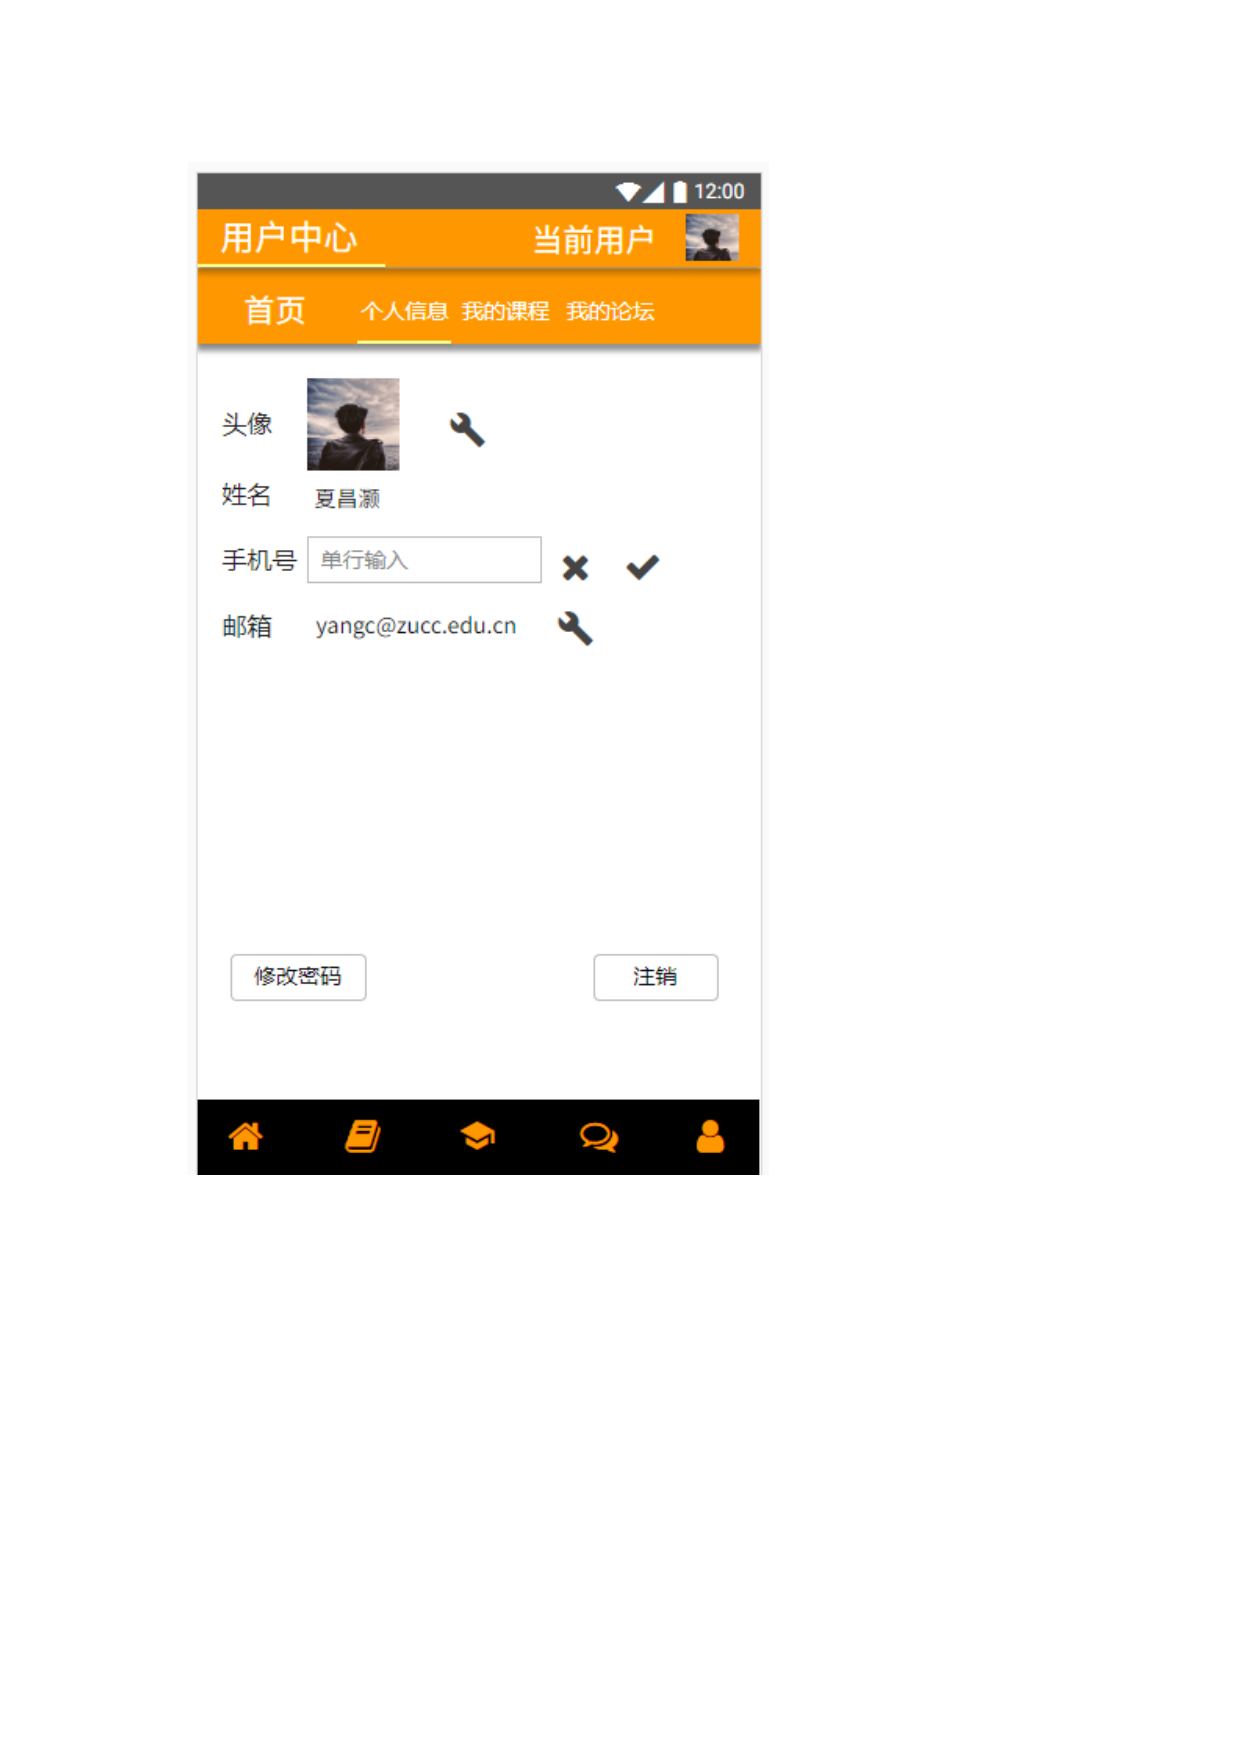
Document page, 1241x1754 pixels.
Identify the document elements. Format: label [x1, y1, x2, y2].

picture [187, 162, 769, 1175]
